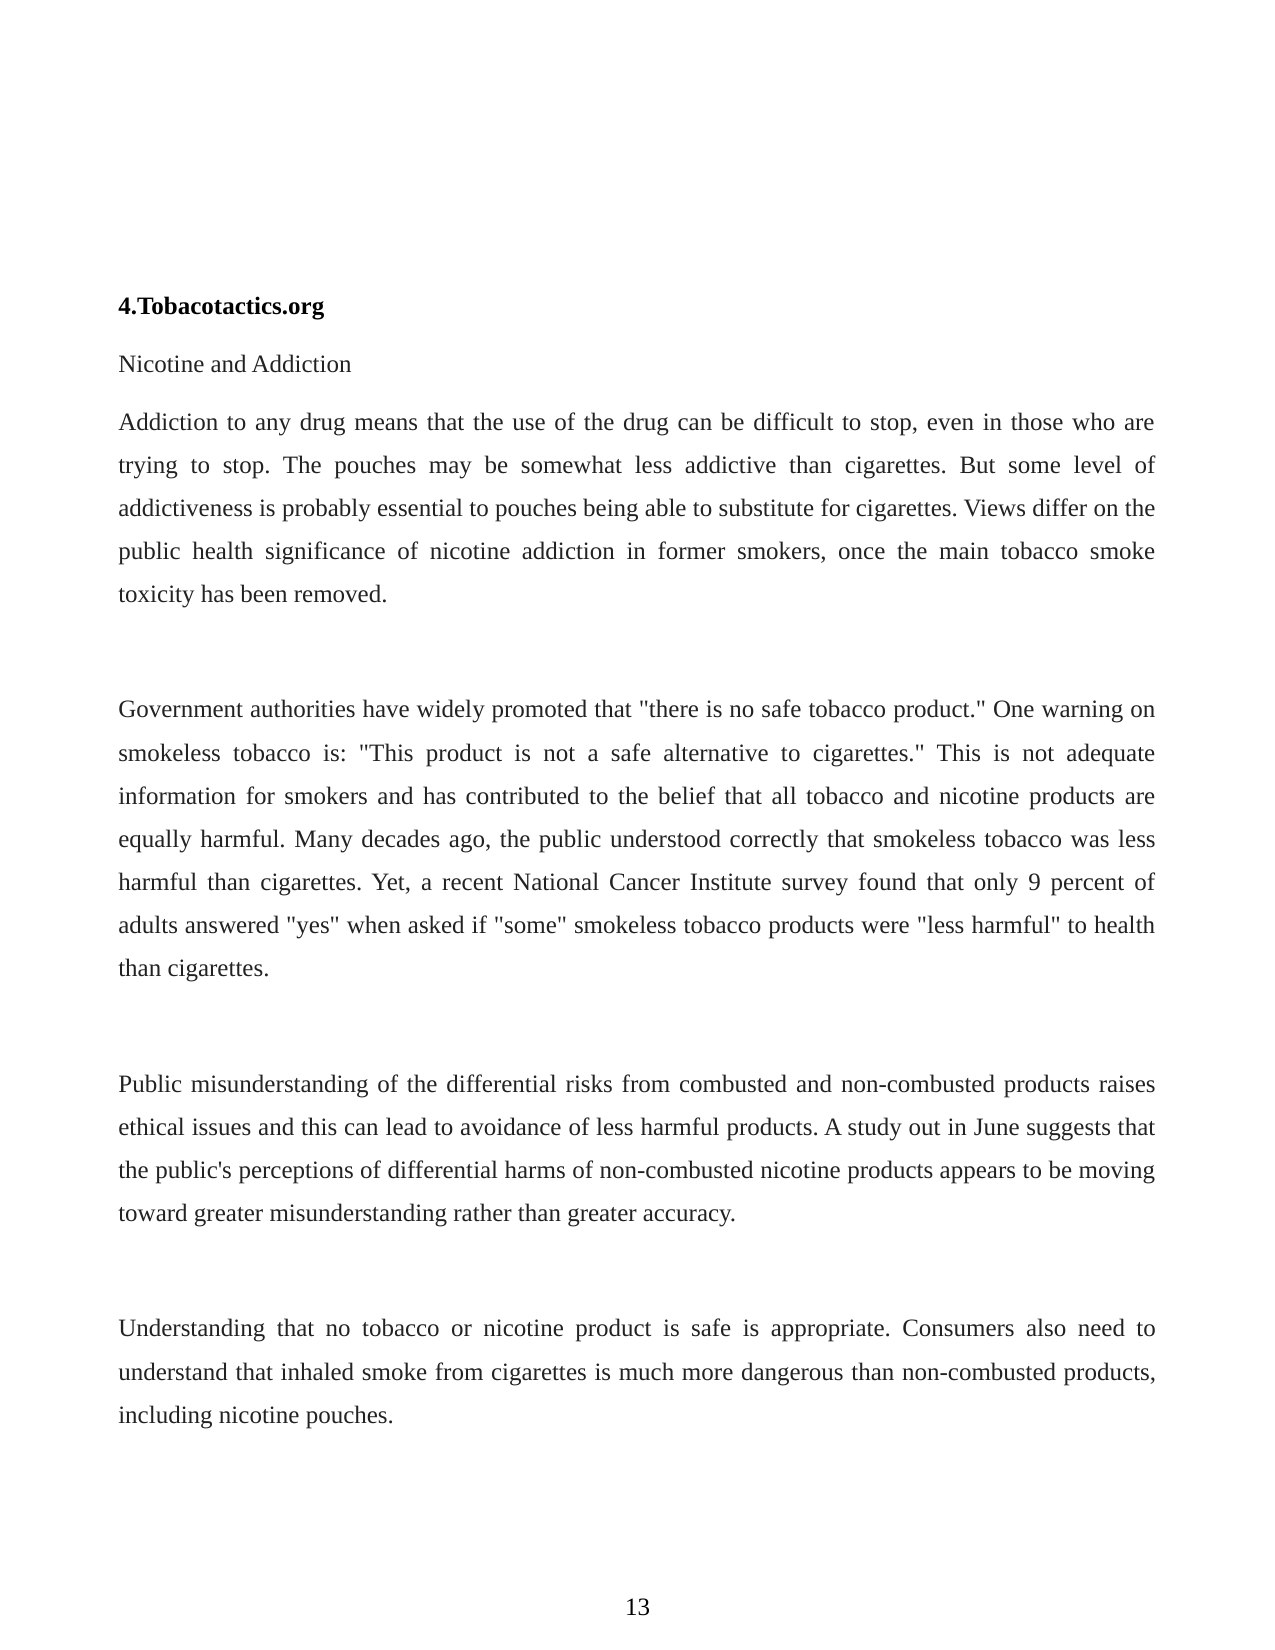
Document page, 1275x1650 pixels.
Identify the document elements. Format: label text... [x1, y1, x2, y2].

text Understanding that no tobacco or nicotine product is safe is appropriate. Consumers also need to understand that inhaled smoke from cigarettes is much more dangerous than non-combusted products, including nicotine pouches. [118, 1313, 1157, 1428]
text Public misunderstanding of the differential risks from combusted and non-combusted products raises ethical issues and this can lead to avoidance of less harmful products. A study out in June suggests that the public's perceptions of differential harms of non-combusted nicotine products appears to be moving toward greater misunderstanding rather than greater accuracy. [118, 1069, 1157, 1227]
text Government authorities have widely promoted that "there is no safe tobacco product." One warning on smokeless tobacco is: "This product is not a safe alternative to cigarettes." This is not adequate information for smokers and has contributed to the belief that all tobacco and nicotine products are equally harmful. Many decades ago, the public understood correctly that smokeless tobacco was less harmful than cigarettes. Yet, a recent National Cancer Institute survey found that only 9 percent of adults answered "yes" when asked if "some" smokeless tobacco products were "less harmful" to health than cigarettes. [118, 694, 1157, 982]
text Addiction to any drug means that the use of the drug can be difficult to stop, even in those who are trying to stop. The pouches may be somewhat less addictive than cigarettes. But some level of addictiveness is probably essential to pouches being able to substitute for cigarettes. Views differ on the public health significance of nicotine addiction in former smokers, once the main tobacco smoke toxicity has been removed. [118, 407, 1157, 608]
text 4.Tobacotactics.org [118, 291, 1157, 320]
text Nicotine and Addiction [118, 349, 1157, 378]
